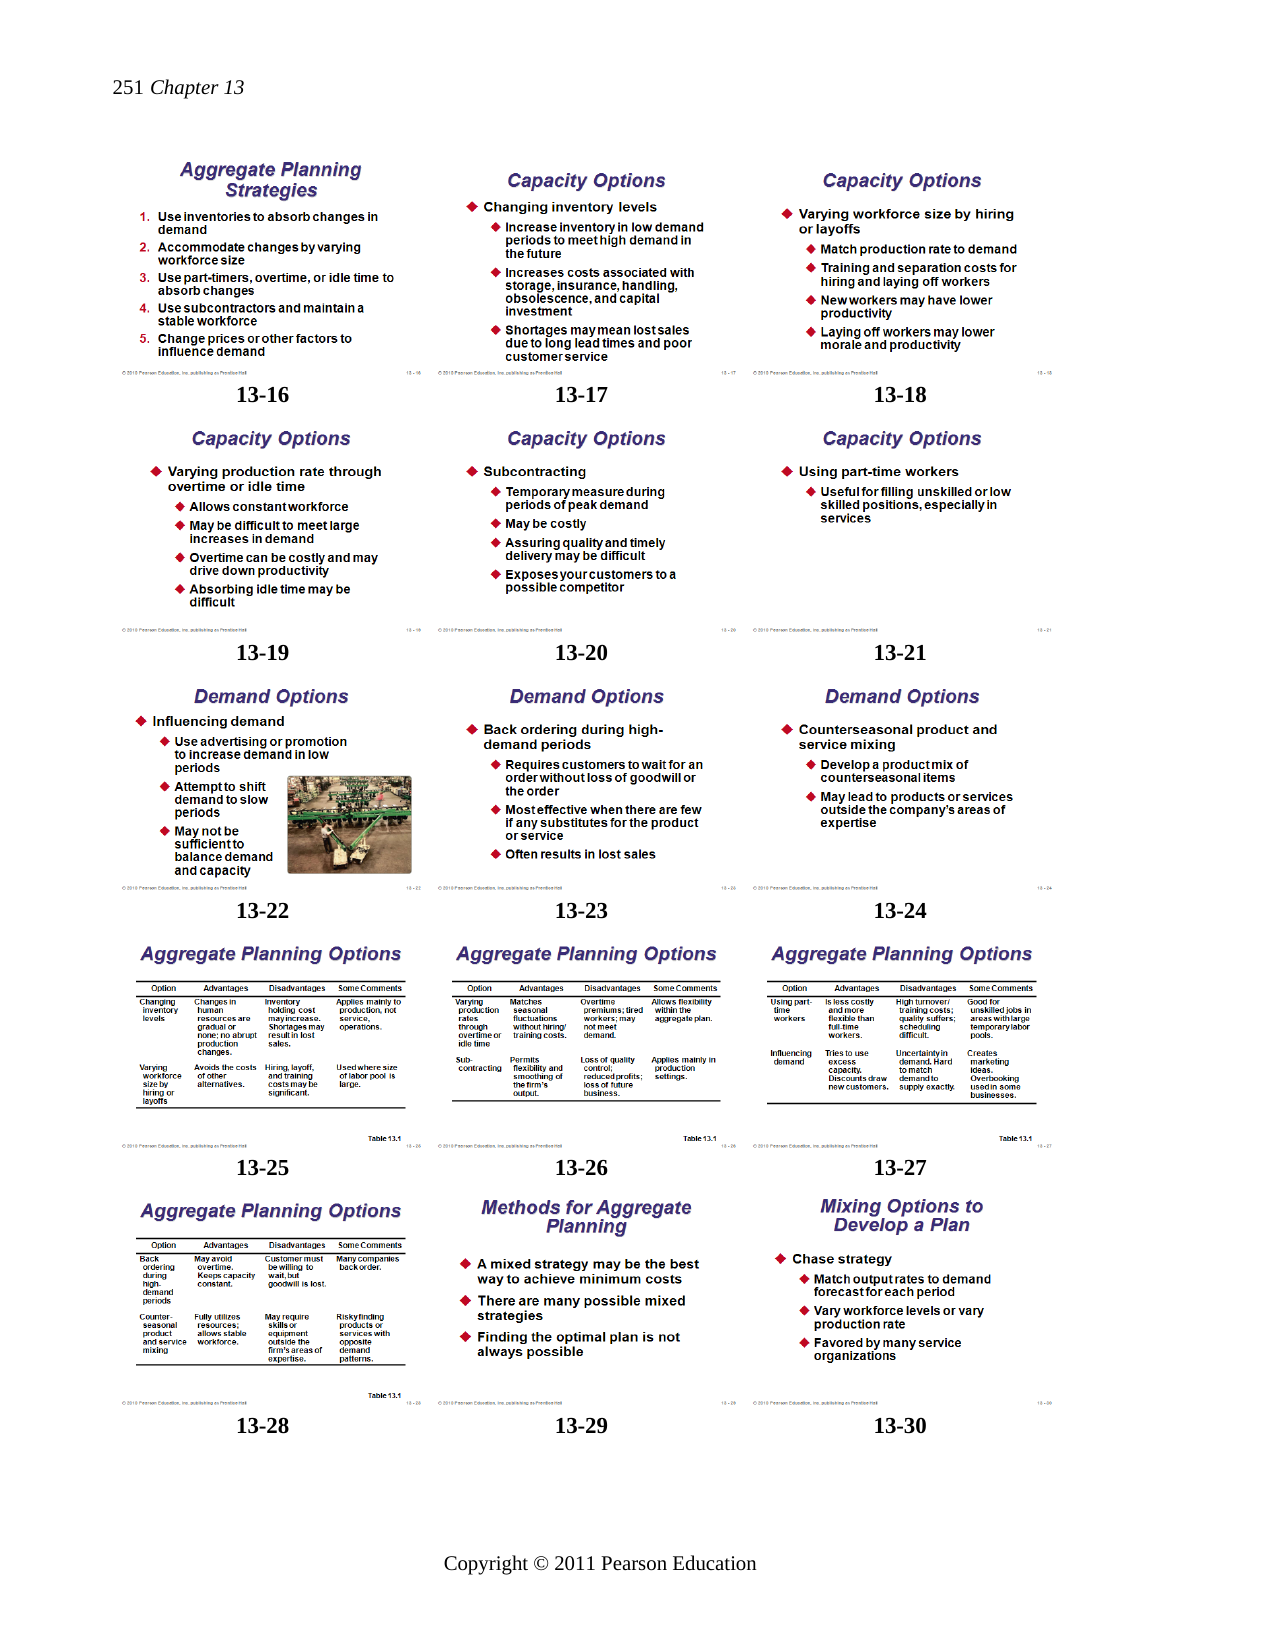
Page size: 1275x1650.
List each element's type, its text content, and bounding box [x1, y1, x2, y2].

picture [112, 665, 1060, 897]
text 13-19 13-20 13-21 [112, 639, 1087, 665]
text 13-16 13-17 13-18 [112, 381, 1087, 408]
text 13-25 13-26 13-27 [112, 1154, 1087, 1181]
picture [112, 149, 1060, 382]
text 13-28 13-29 13-30 [112, 1412, 1087, 1438]
picture [112, 923, 1060, 1155]
picture [112, 407, 1060, 639]
text 13-22 13-23 13-24 [112, 897, 1087, 923]
picture [112, 1180, 1060, 1412]
